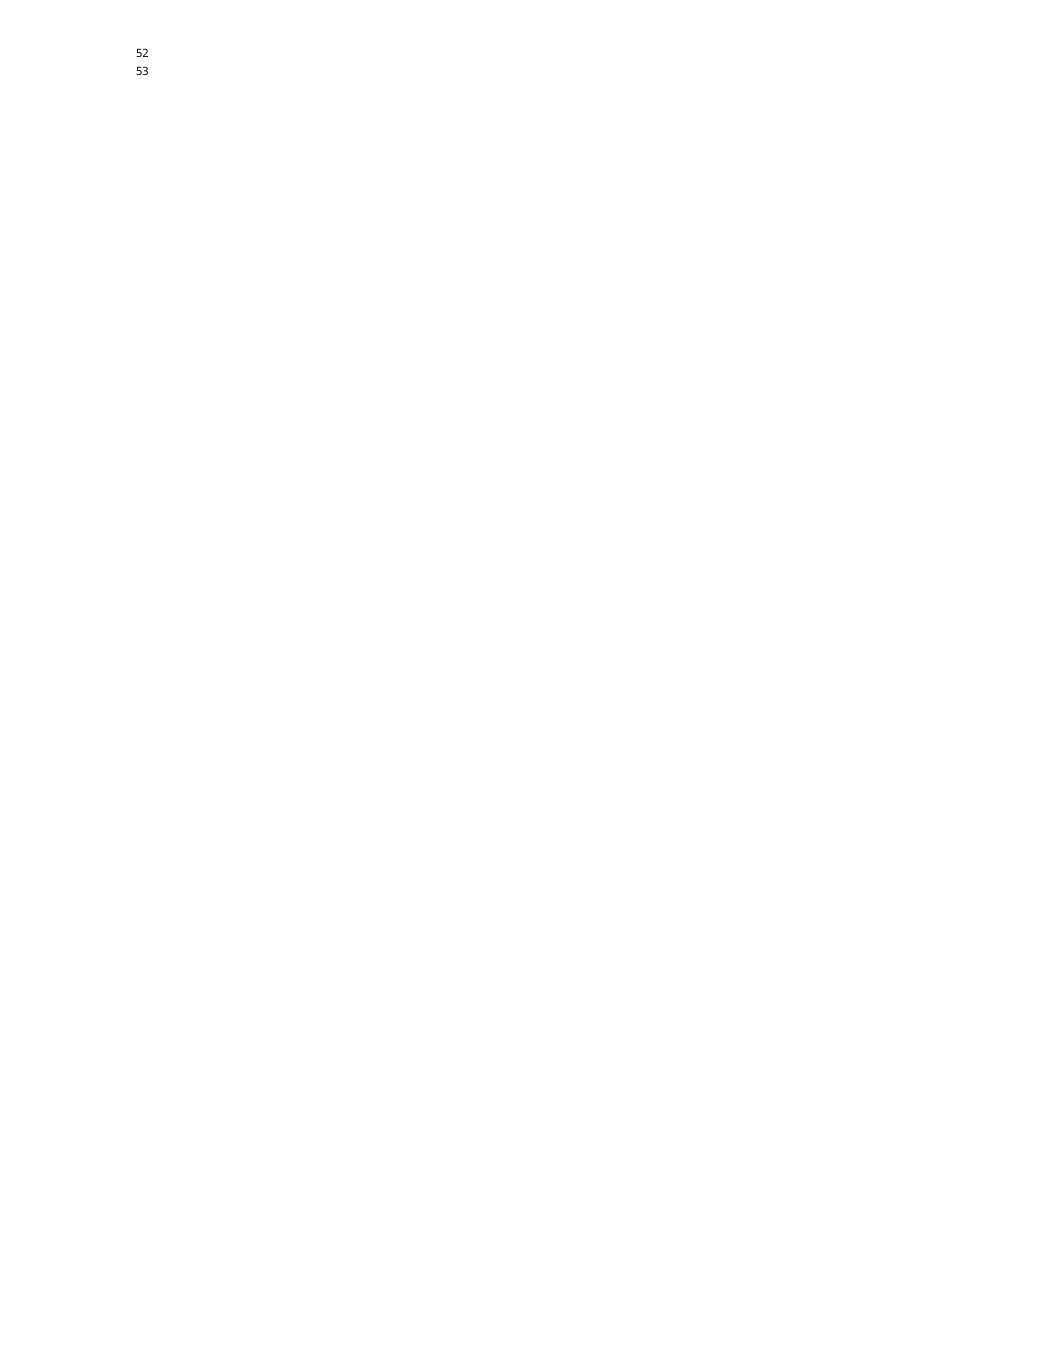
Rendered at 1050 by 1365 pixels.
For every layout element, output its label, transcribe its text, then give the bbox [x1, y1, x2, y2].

text 50 51 52 53 [136, 45, 583, 79]
